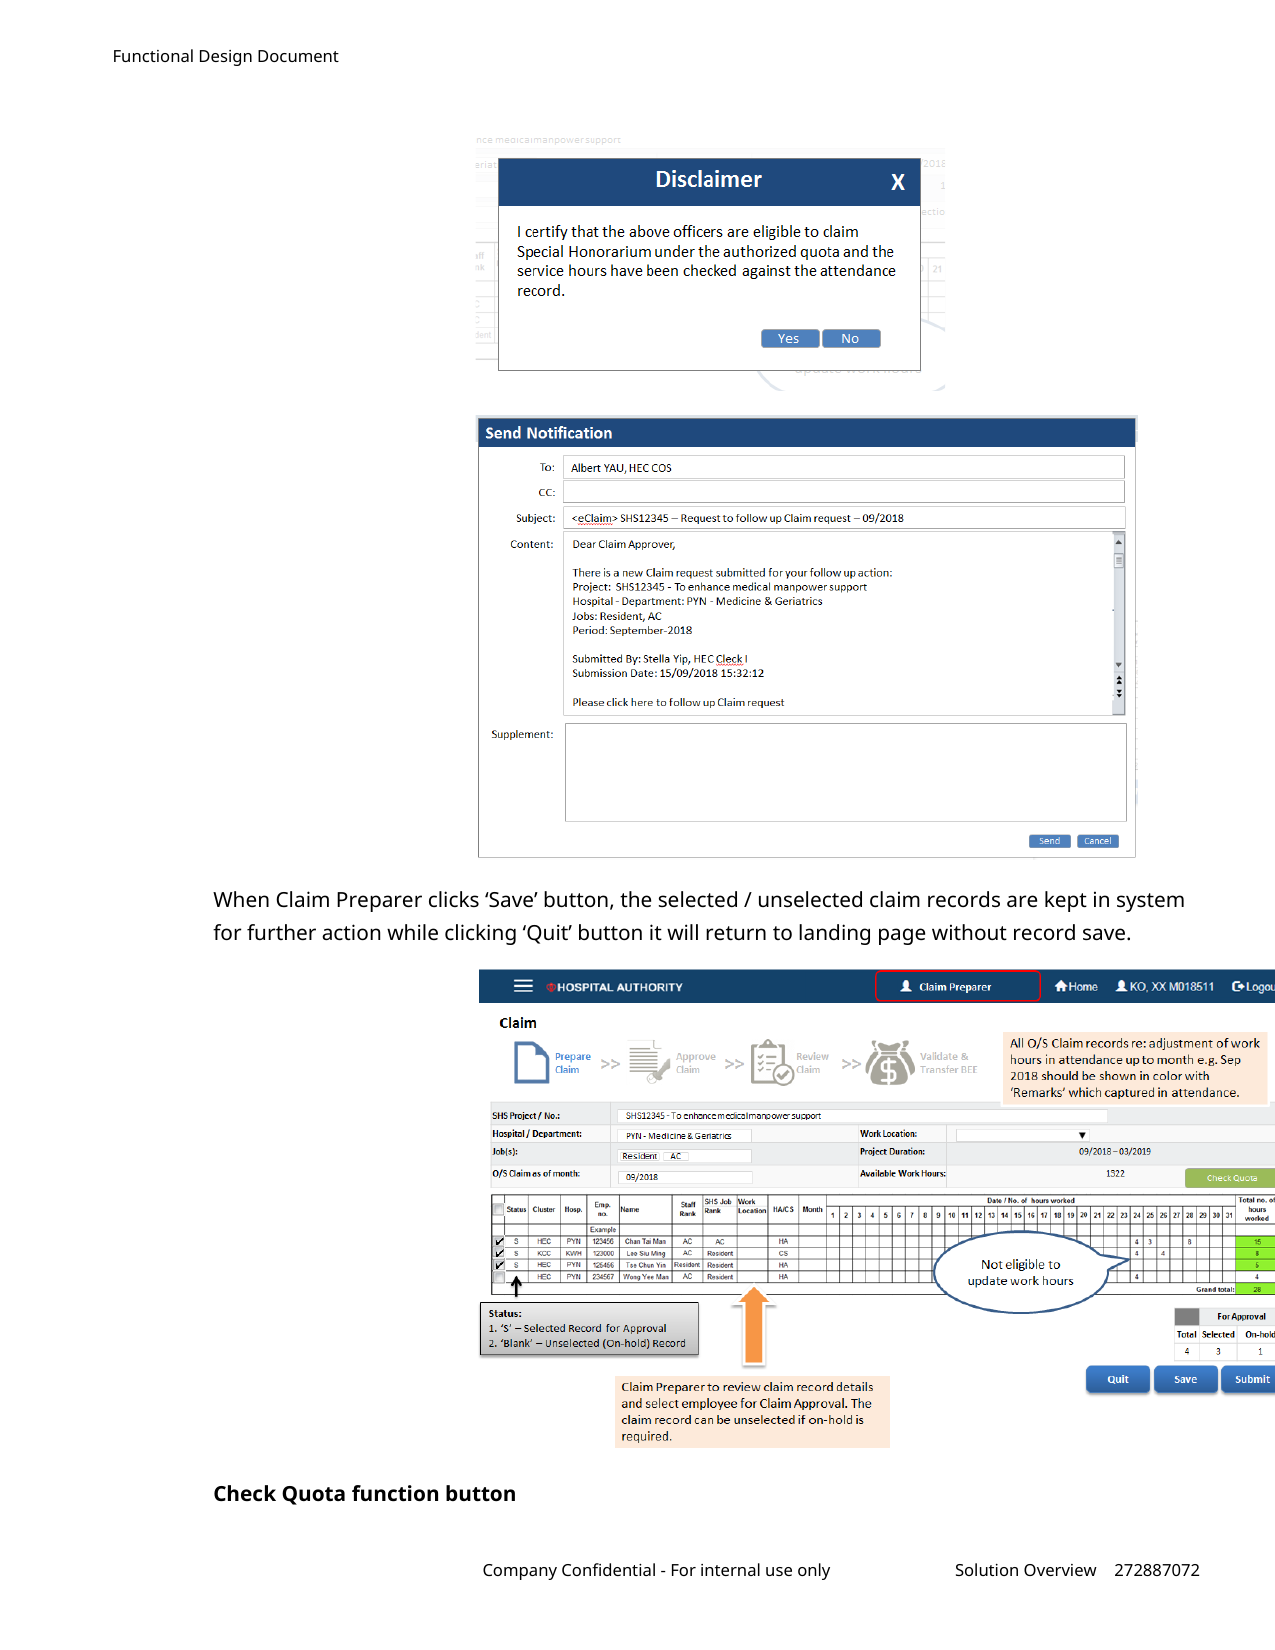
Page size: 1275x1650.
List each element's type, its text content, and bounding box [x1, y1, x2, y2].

picture [475, 415, 1138, 860]
text When Claim Preparer clicks ‘Save’ button, the selected / unselected claim records are kept in system for further action while clicking ‘Quit’ button it will return to landing page without record save. [213, 885, 1200, 946]
text Check Quota function button [213, 1479, 1200, 1508]
picture [475, 138, 946, 391]
picture [475, 962, 1275, 1455]
